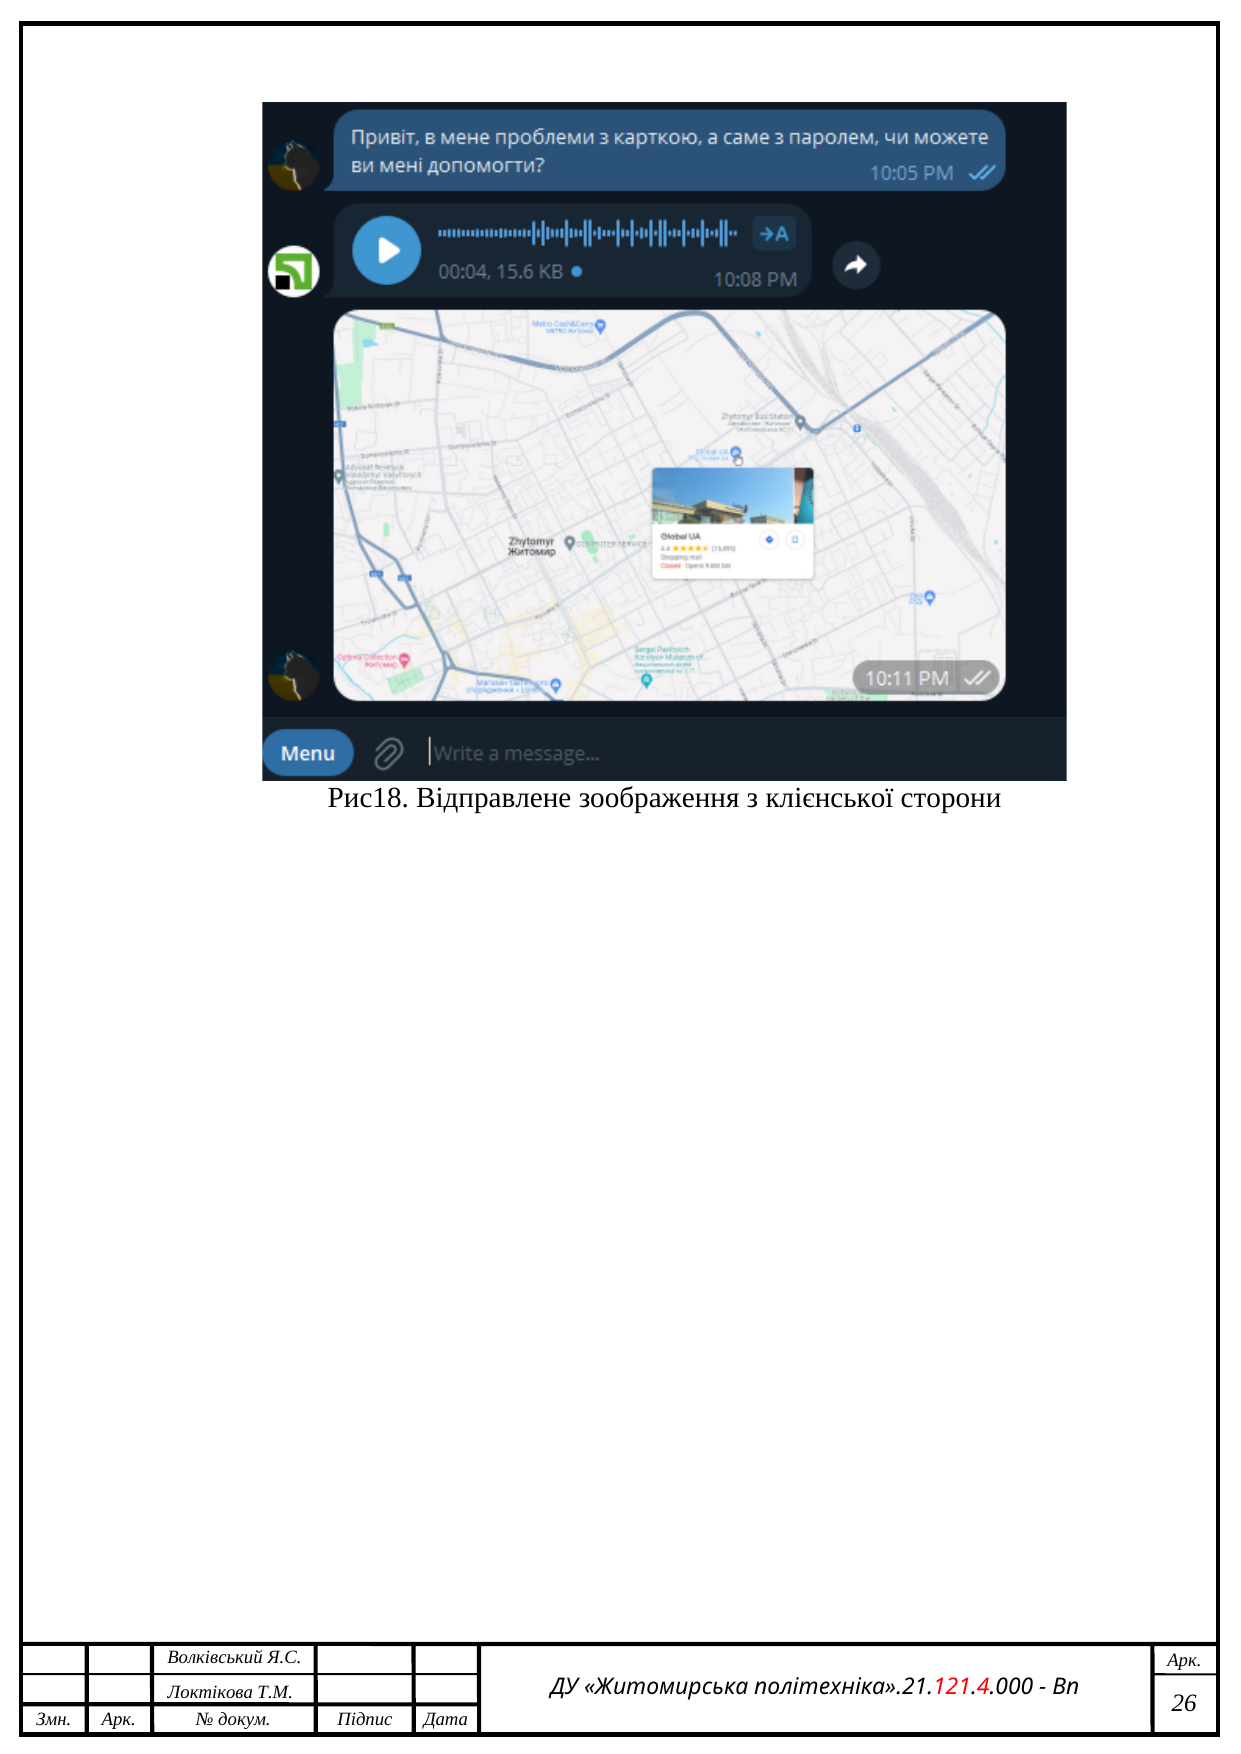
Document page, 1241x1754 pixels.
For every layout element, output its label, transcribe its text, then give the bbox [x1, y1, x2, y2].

picture [262, 102, 1067, 781]
text Рис18. Відправлене зоображення з клієнської сторони [148, 781, 1181, 814]
